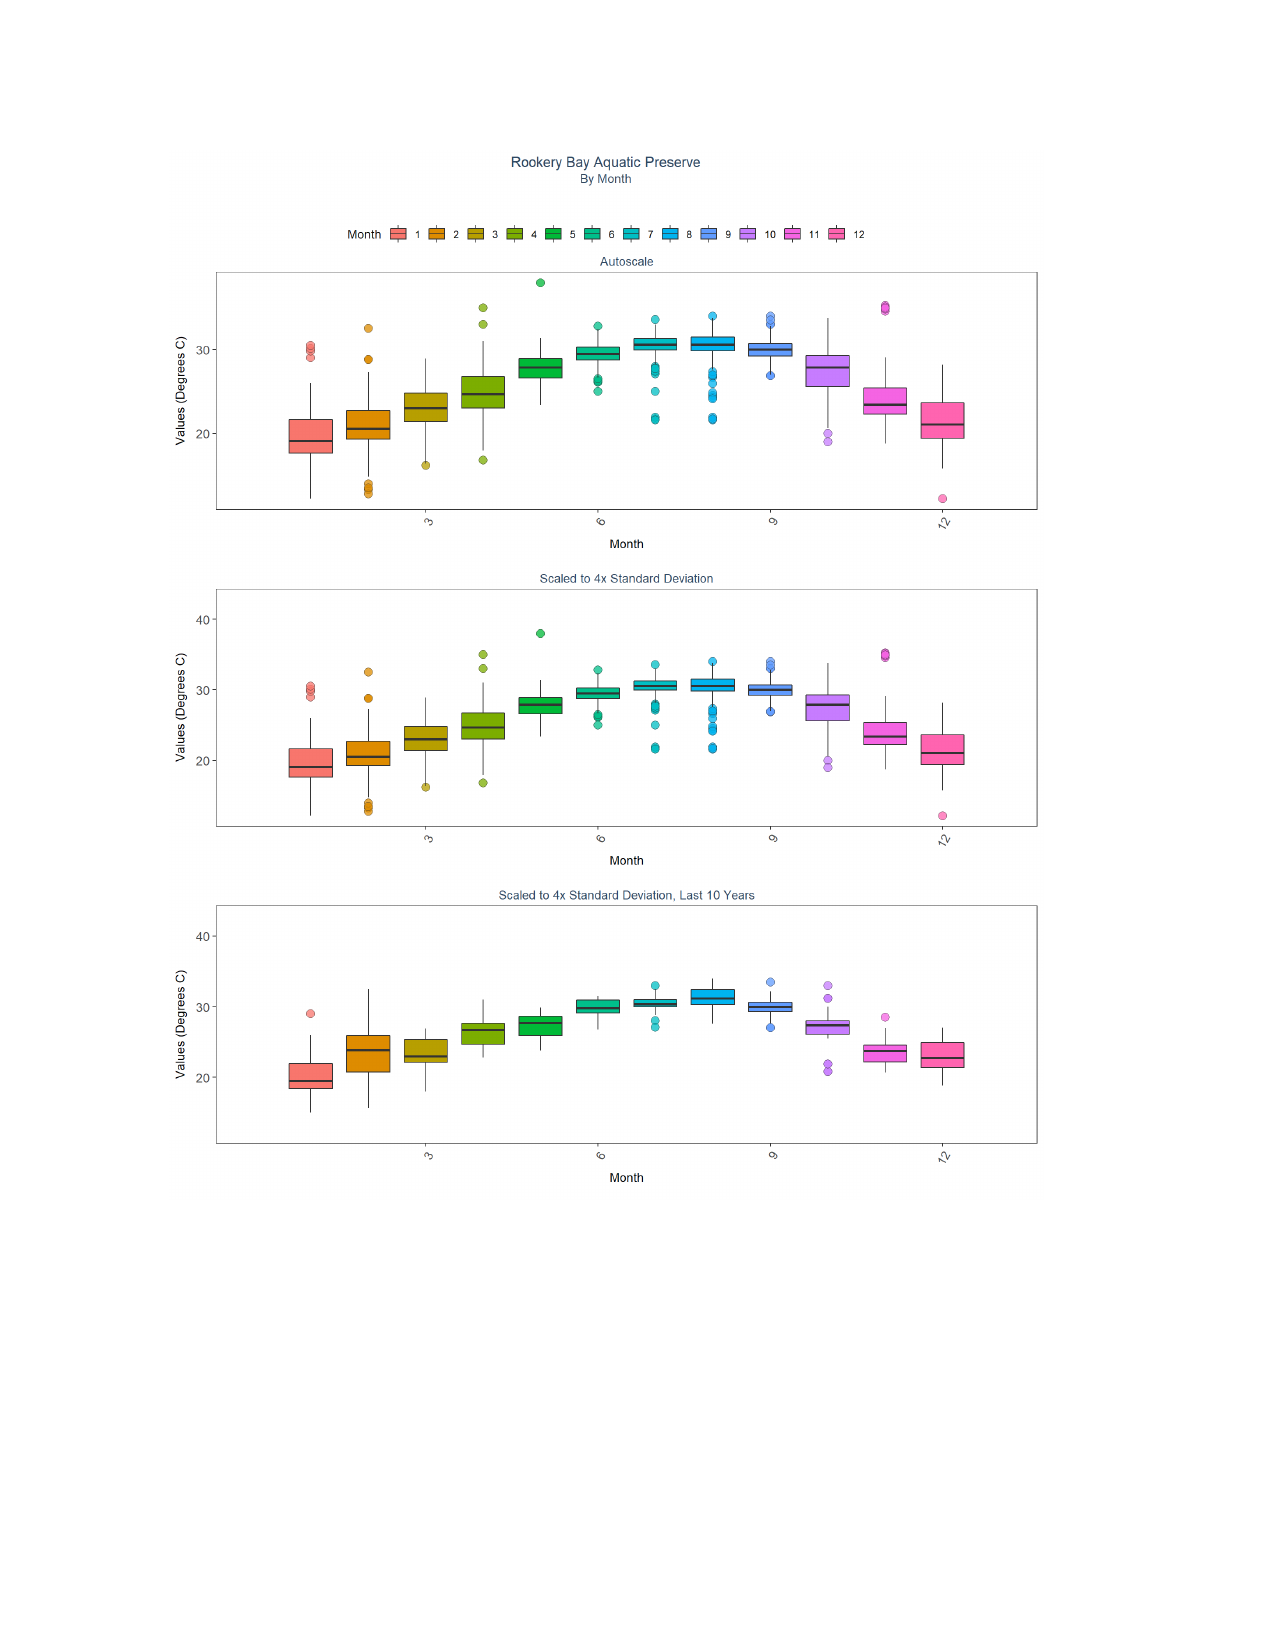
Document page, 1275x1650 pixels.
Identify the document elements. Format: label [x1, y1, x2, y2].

picture [168, 150, 1044, 1200]
